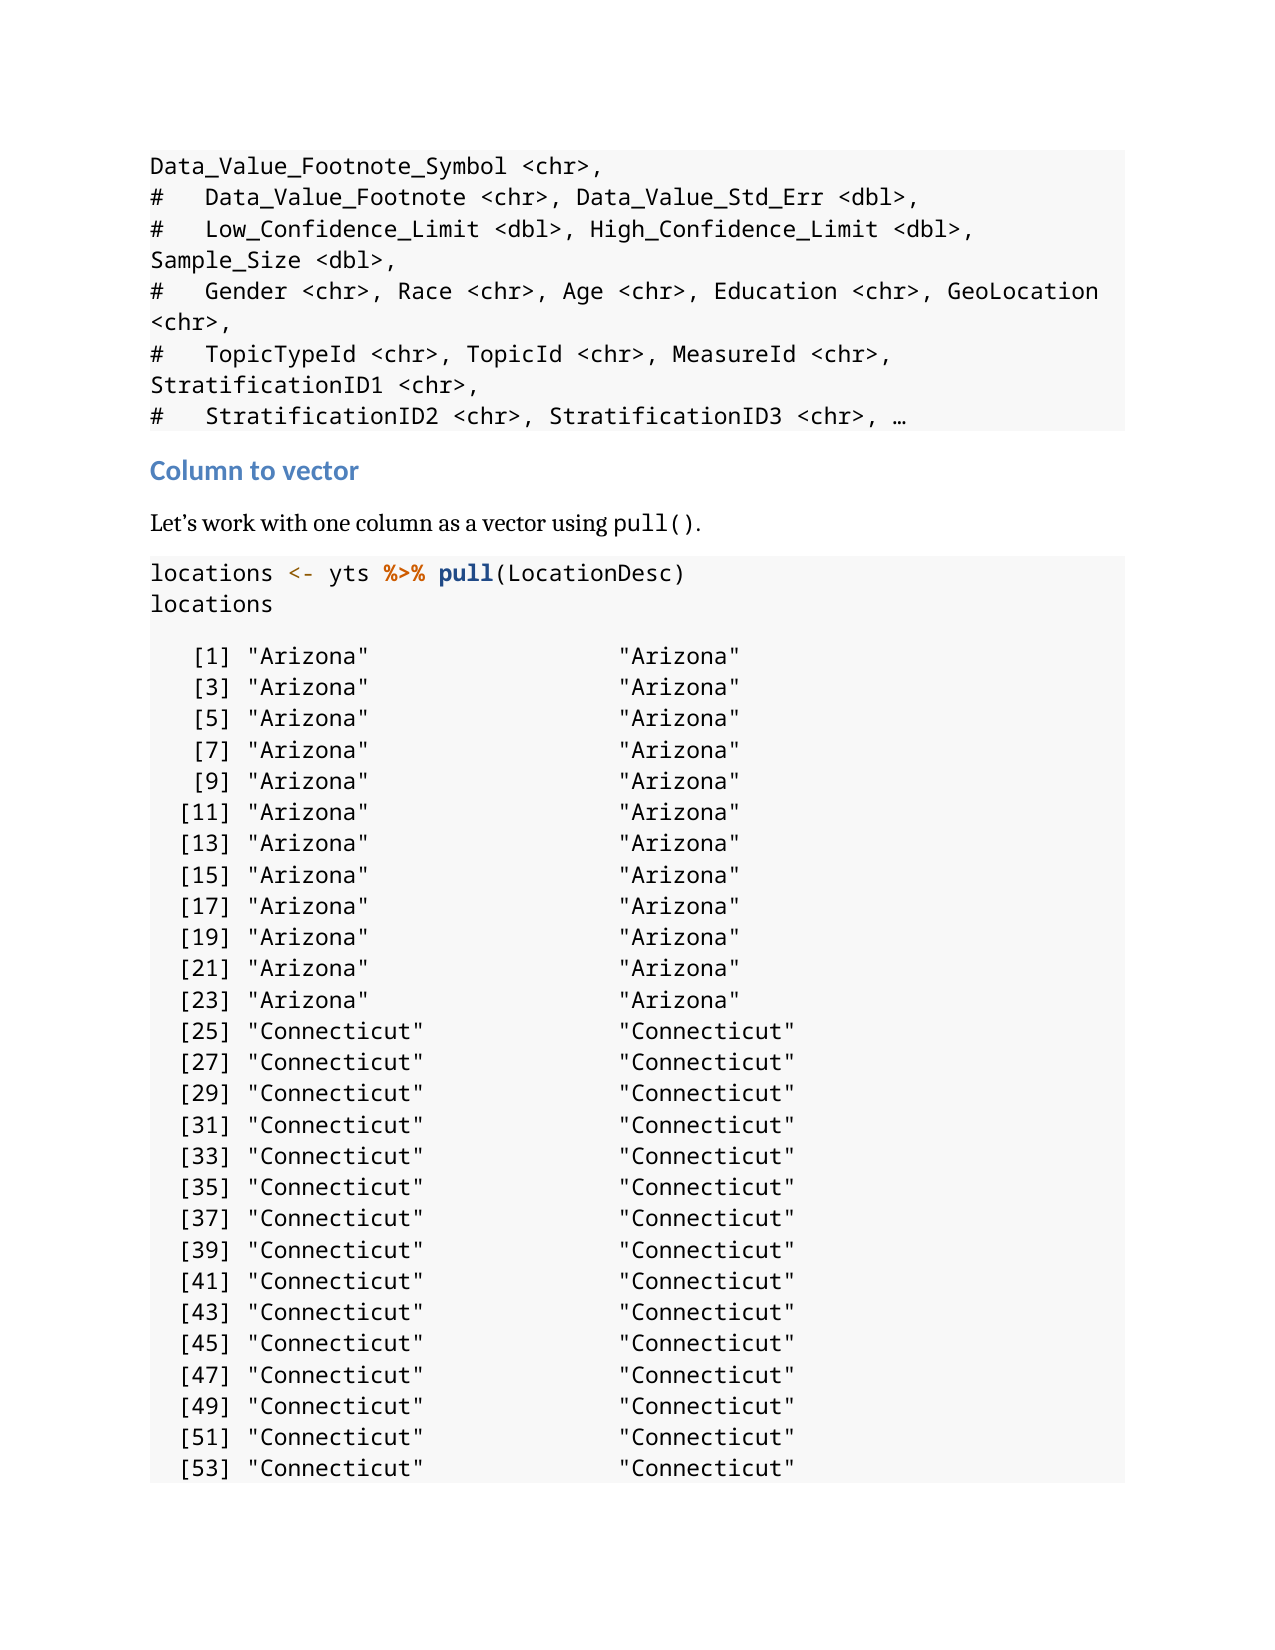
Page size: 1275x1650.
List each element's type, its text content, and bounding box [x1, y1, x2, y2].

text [150, 150, 1125, 431]
subtitle Column to vector [150, 452, 1125, 488]
text Let’s work with one column as a vector using pull(). [150, 506, 1125, 538]
text locations <- yts %>% pull(LocationDesc) locations [274, 556, 1125, 619]
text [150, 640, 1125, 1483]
